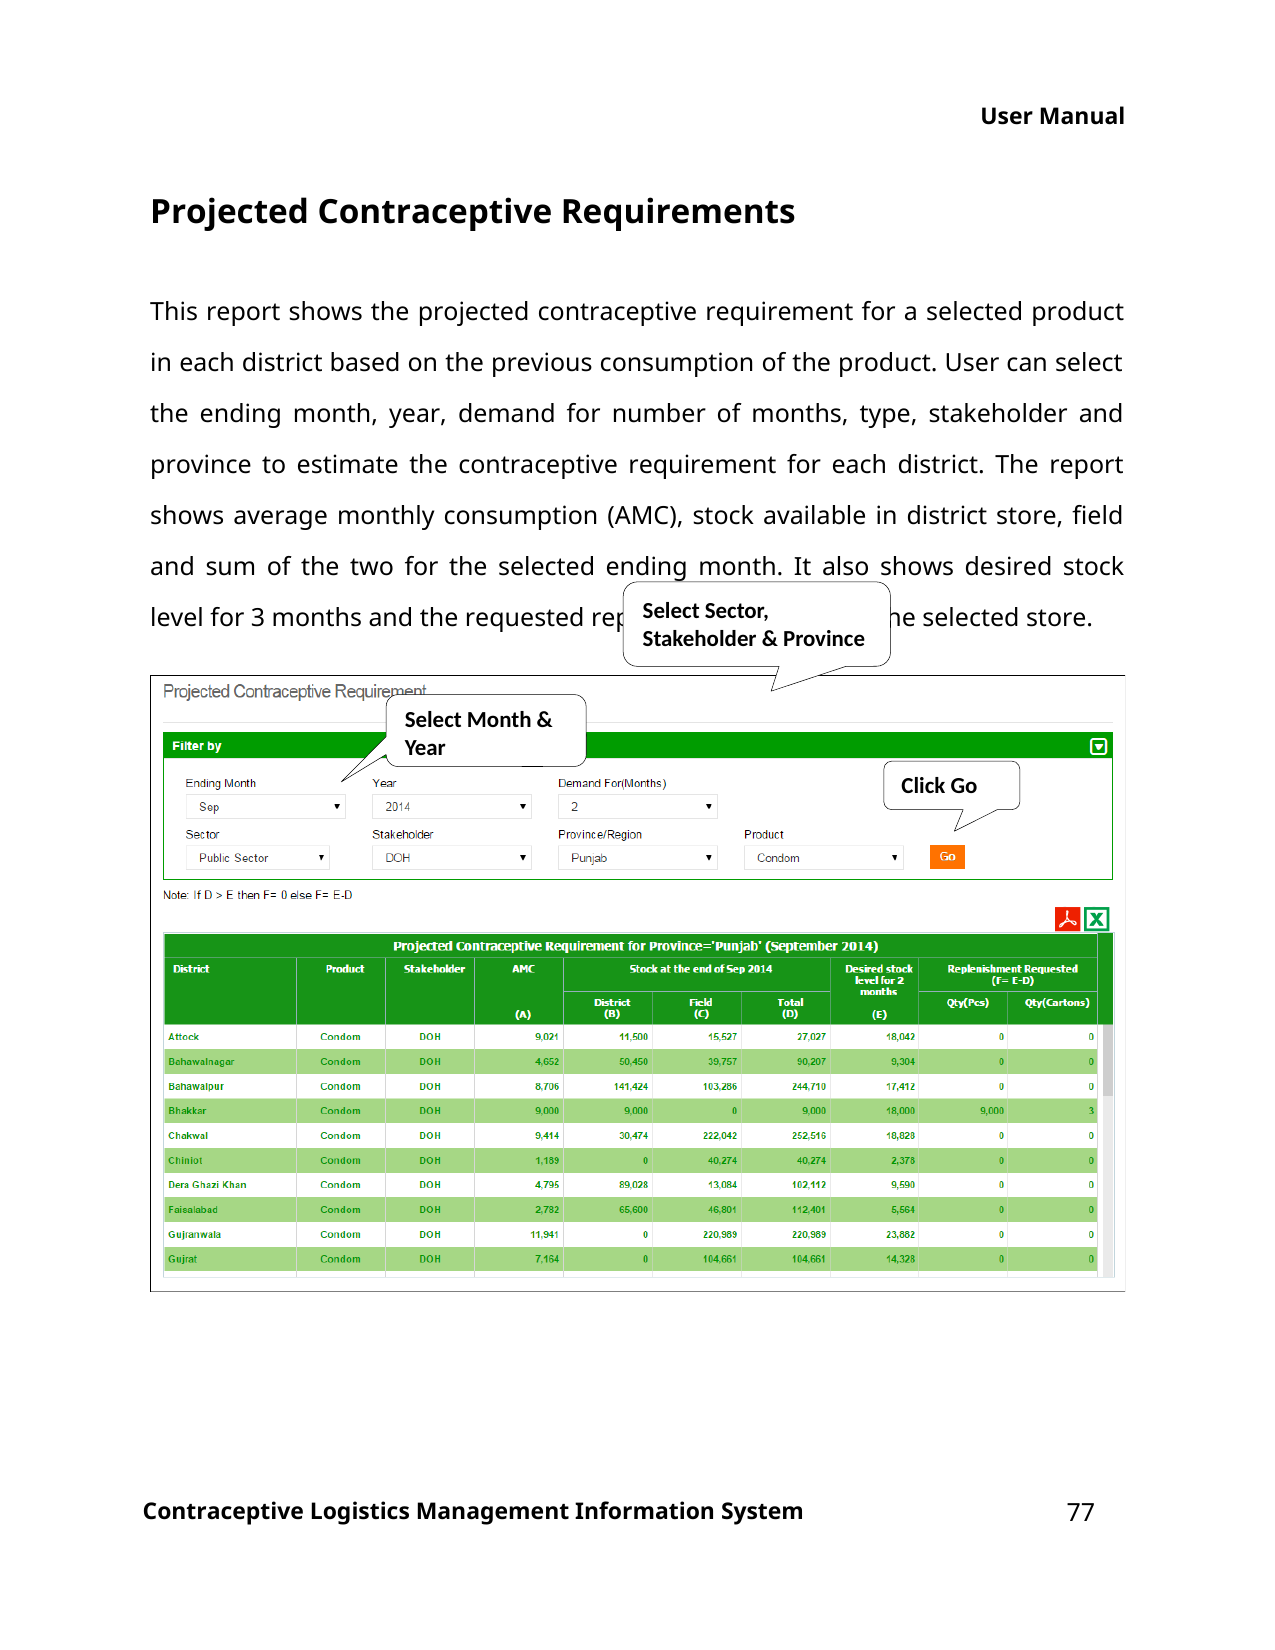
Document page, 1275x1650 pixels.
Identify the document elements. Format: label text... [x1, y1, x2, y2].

subtitle Projected Contraceptive Requirements [150, 187, 1125, 233]
picture [150, 675, 1125, 1292]
text This report shows the projected contraceptive requirement for a selected product in each district based on the previous consumption of the product. User can select the ending month, year, demand for number of months, type, stakeholder and province to estimate the contraceptive requirement for each district. The report shows average monthly consumption (AMC), stock available in district store, field and sum of the two for the selected ending month. It also shows desired stock level for 3 months and the requested replenishment stock for the selected store. [150, 293, 1125, 633]
